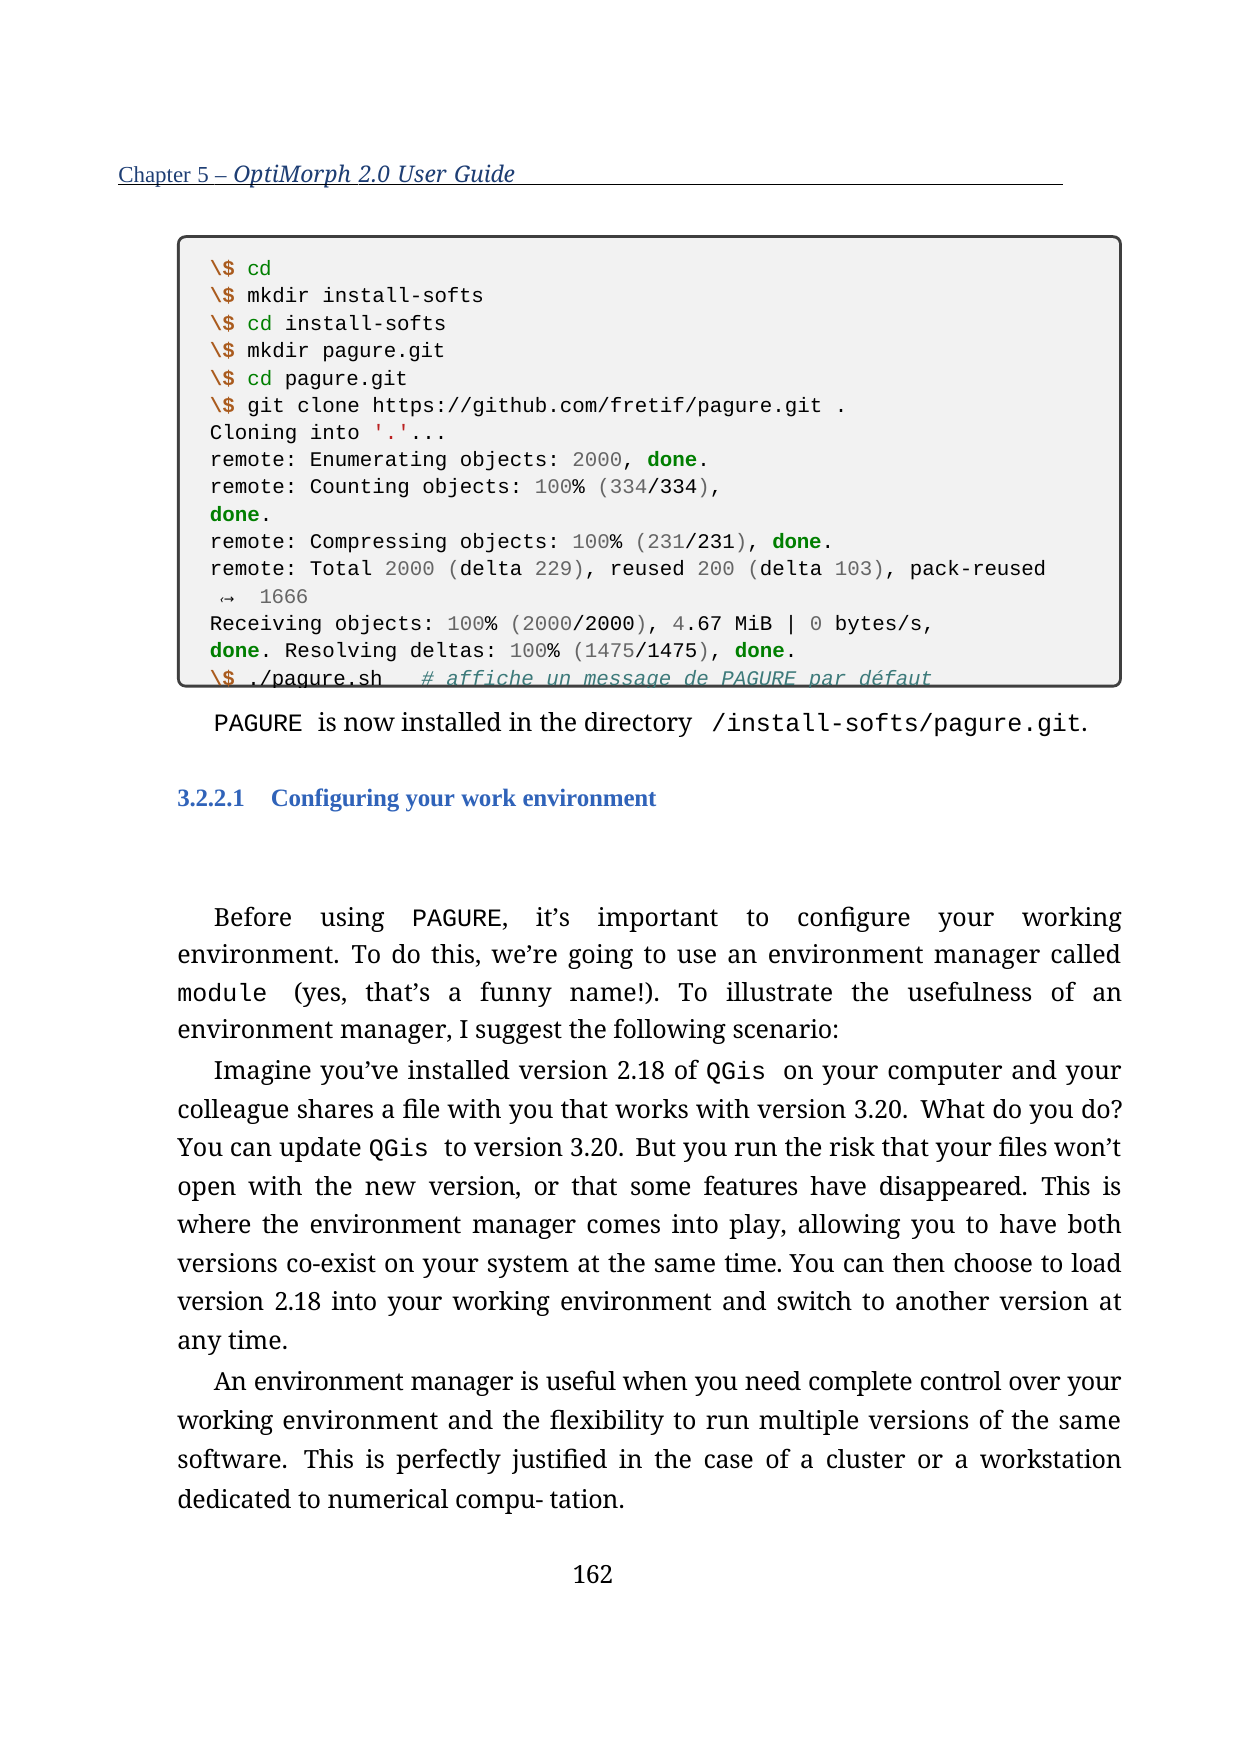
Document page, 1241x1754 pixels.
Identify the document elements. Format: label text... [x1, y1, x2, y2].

text An environment manager is useful when you need complete control over your working environment and the flexibility to run multiple versions of the same software. This is perfectly justified in the case of a cluster or a workstation dedicated to numerical compu- tation. [177, 1363, 1122, 1516]
text Before using PAGURE, it’s important to configure your working environment. To do this, we’re going to use an environment manager called module (yes, that’s a funny name!). To illustrate the usefulness of an environment manager, I suggest the following scenario: [177, 899, 1122, 1046]
text Imagine you’ve installed version 2.18 of QGis on your computer and your colleague shares a file with you that works with version 3.20. What do you do? You can update QGis to version 3.20. But you run the risk that your files won’t open with the new version, or that some features have disappeared. This is where the environment manager comes into play, allowing you to have both versions co-exist on your system at the same time. You can then choose to load version 2.18 into your working environment and switch to another version at any time. [177, 1053, 1122, 1356]
list Configuring your work environment [177, 783, 1240, 811]
text PAGURE is now installed in the directory /install-softs/pagure.git. [214, 705, 1240, 739]
